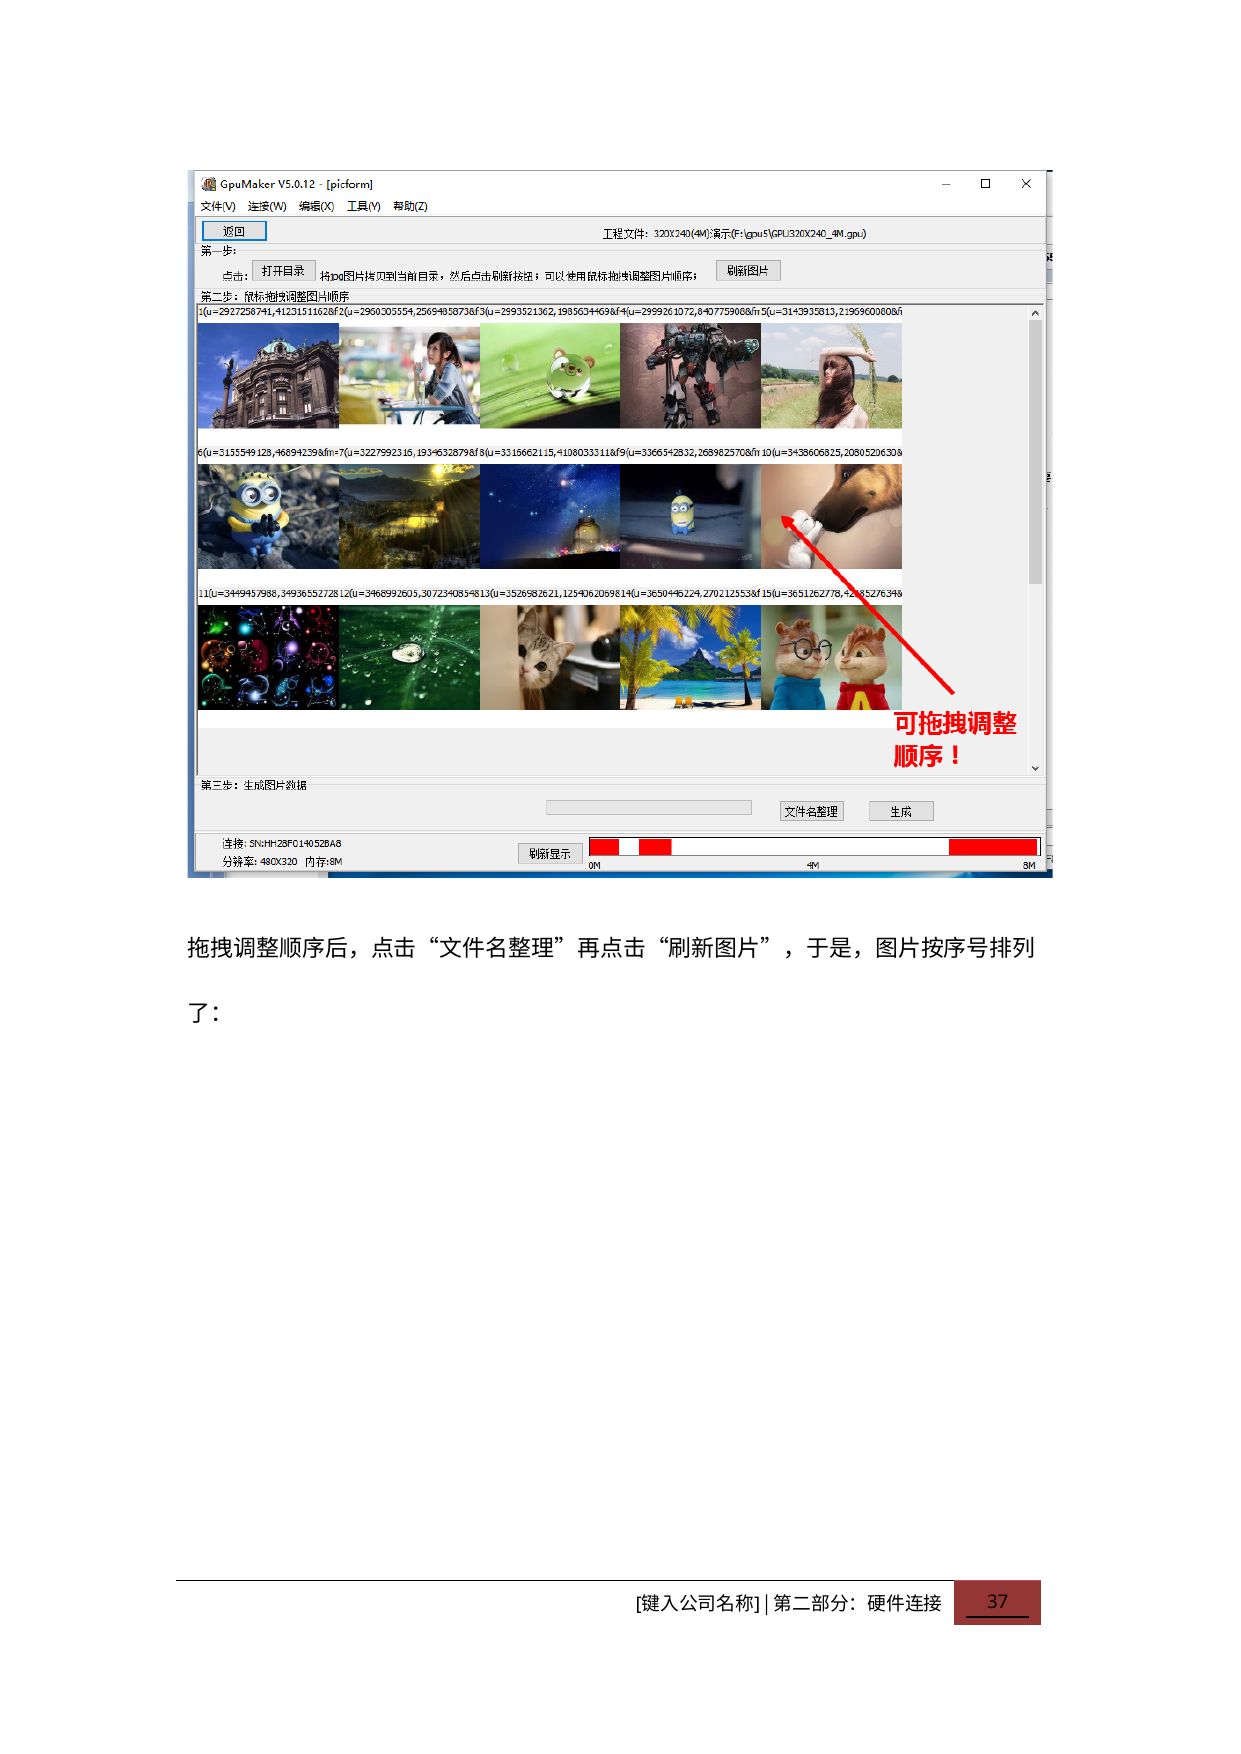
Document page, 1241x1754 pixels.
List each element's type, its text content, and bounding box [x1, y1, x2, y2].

picture [187, 170, 1053, 878]
text 拖拽调整顺序后，点击“文件名整理”再点击“刷新图片”，于是，图片按序号排列了： [187, 914, 1053, 1044]
